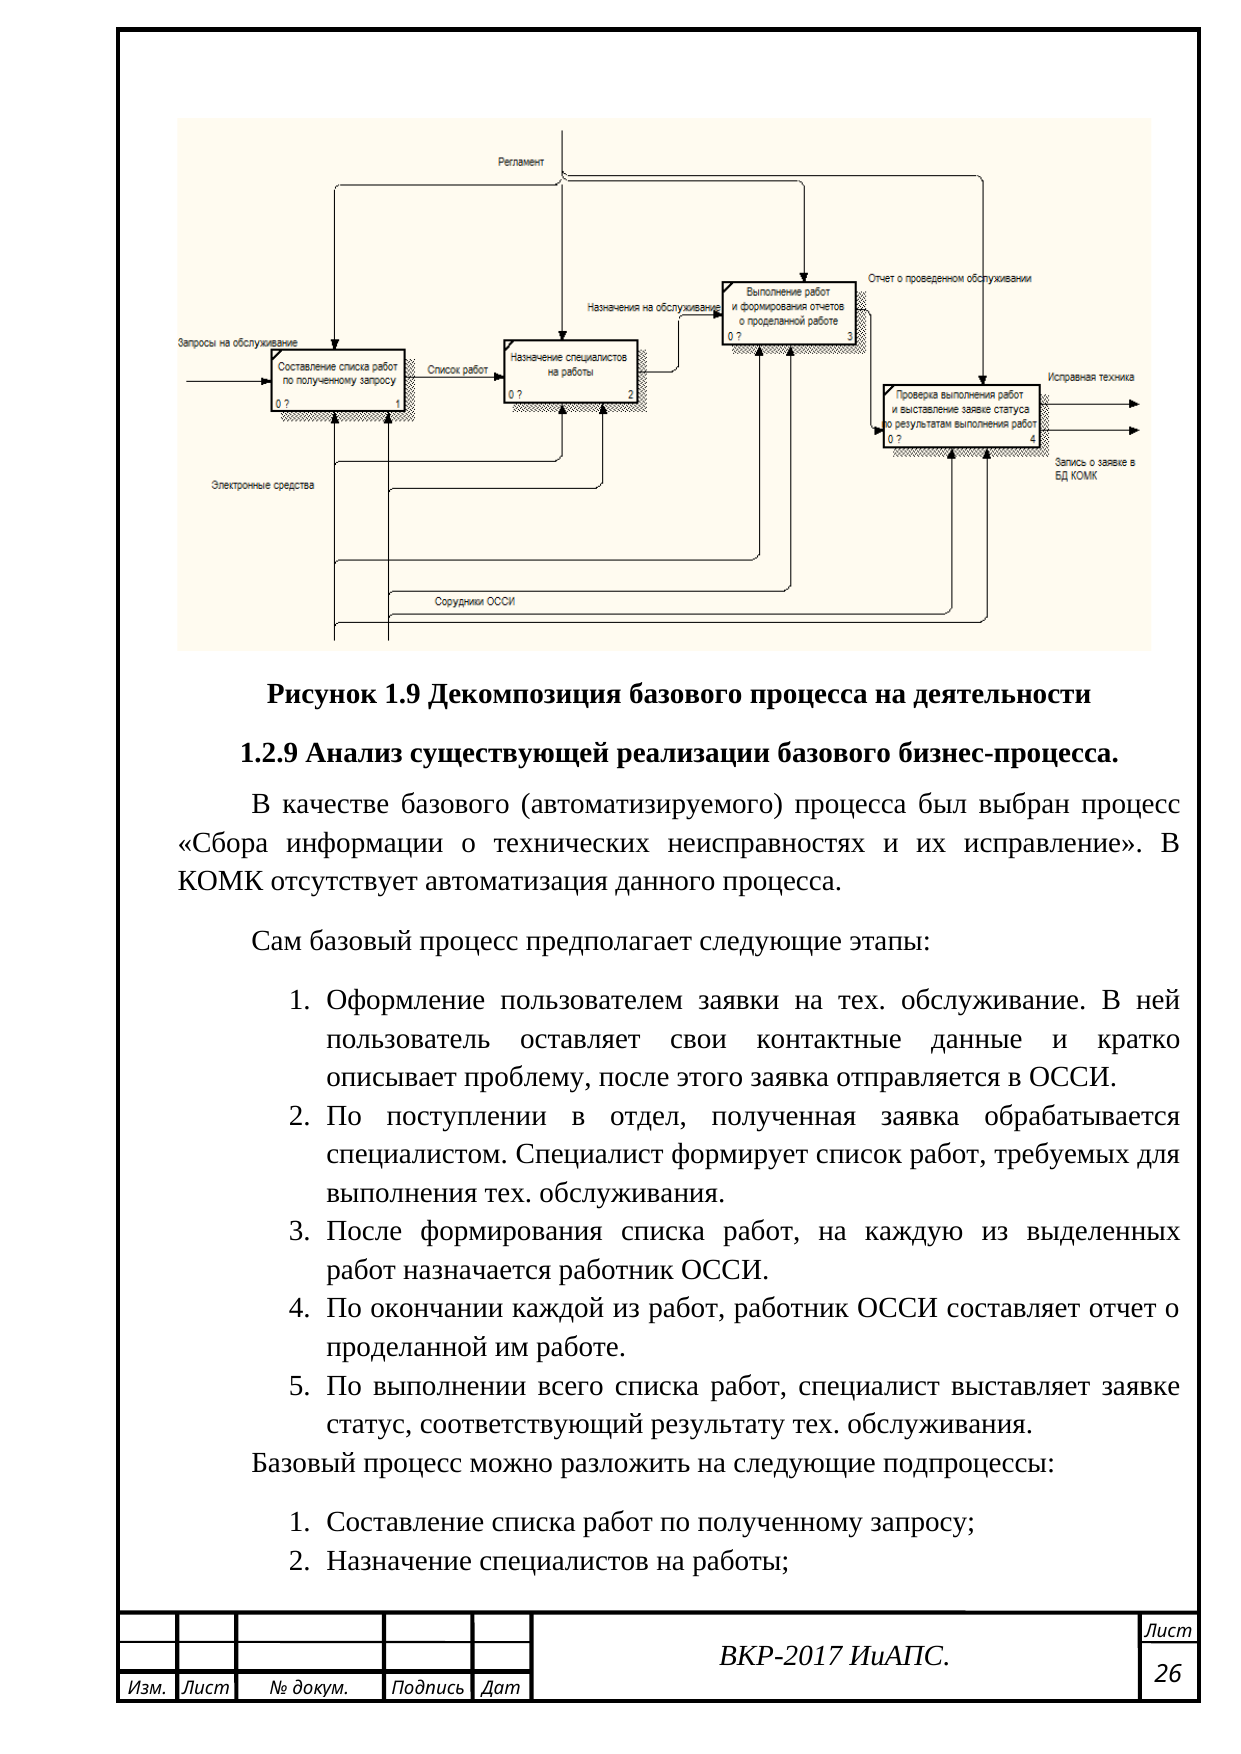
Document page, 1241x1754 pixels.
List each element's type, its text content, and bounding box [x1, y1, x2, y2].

list По поступлении в отдел, полученная заявка обрабатывается специалистом. Специалист формирует список работ, требуемых для выполнения тех. обслуживания. [288, 1098, 1181, 1208]
list Назначение специалистов на работы; [288, 1543, 1181, 1576]
picture [177, 118, 1152, 651]
text Рисунок 1.9 Декомпозиция базового процесса на деятельности [177, 676, 1181, 709]
list Оформление пользователем заявки на тех. обслуживание. В ней пользователь оставляет свои контактные данные и кратко описывает проблему, после этого заявка отправляется в ОССИ. [288, 982, 1181, 1093]
subtitle Анализ существующей реализации базового бизнес-процесса. [0, 735, 1181, 769]
list По окончании каждой из работ, работник ОССИ составляет отчет о проделанной им работе. [288, 1291, 1181, 1363]
list Составление списка работ по полученному запросу; [288, 1504, 1181, 1538]
text Сам базовый процесс предполагает следующие этапы: [177, 923, 1181, 956]
text В качестве базового (автоматизируемого) процесса был выбран процесс «Сбора информации о технических неисправностях и их исправление». В КОМК отсутствует автоматизация данного процесса. [177, 786, 1181, 897]
text Базовый процесс можно разложить на следующие подпроцессы: [177, 1445, 1181, 1478]
list По выполнении всего списка работ, специалист выставляет заявке статус, соответствующий результату тех. обслуживания. [288, 1368, 1181, 1440]
list После формирования списка работ, на каждую из выделенных работ назначается работник ОССИ. [288, 1213, 1181, 1286]
